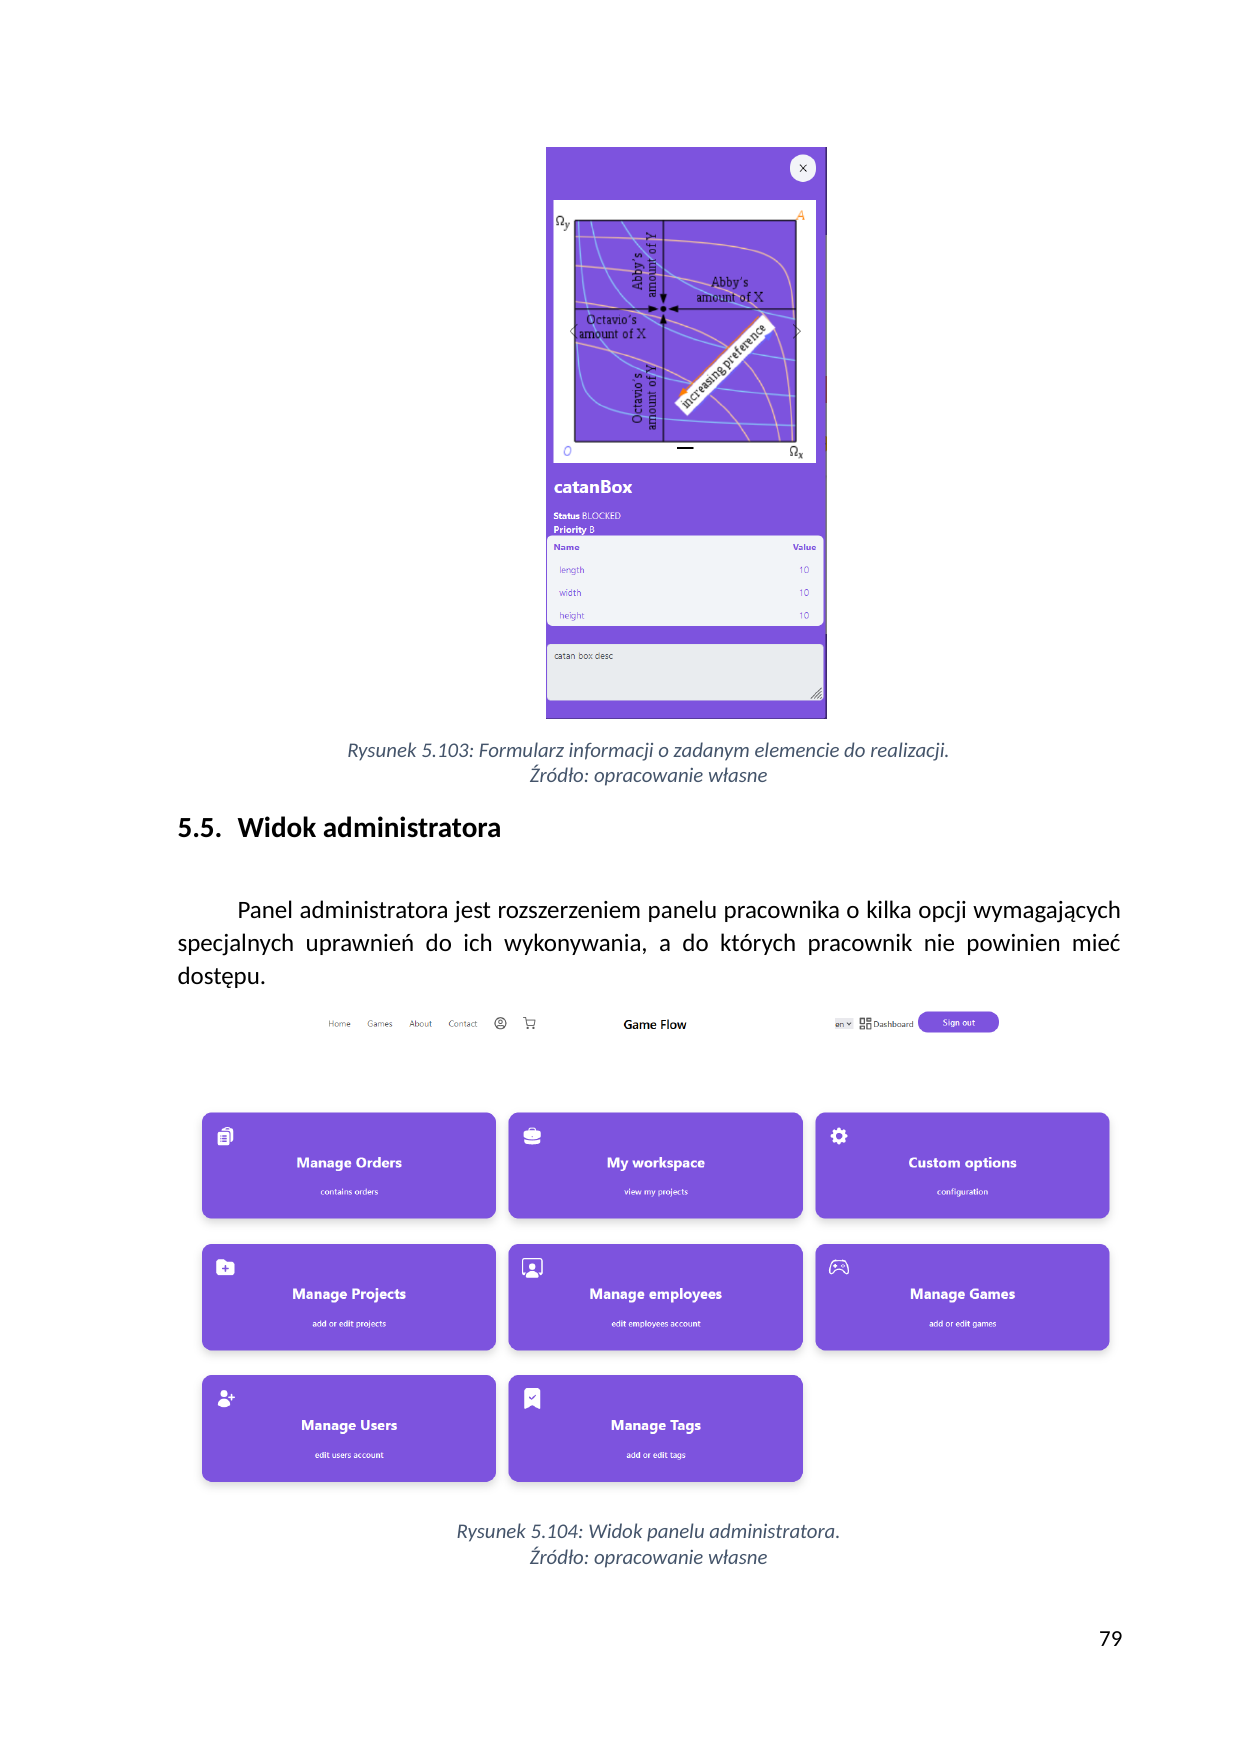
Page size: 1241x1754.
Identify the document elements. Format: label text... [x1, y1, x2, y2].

subtitle Widok administratora [177, 809, 1122, 844]
text Panel administratora jest rozszerzeniem panelu pracownika o kilka opcji wymagających specjalnych uprawnień do ich wykonywania, a do których pracownik nie powinien mieć dostępu. [177, 894, 1122, 991]
picture [546, 147, 827, 719]
picture [177, 1009, 1123, 1500]
text Źródło: opracowanie własne [177, 763, 1122, 788]
text Źródło: opracowanie własne [177, 1544, 1122, 1569]
